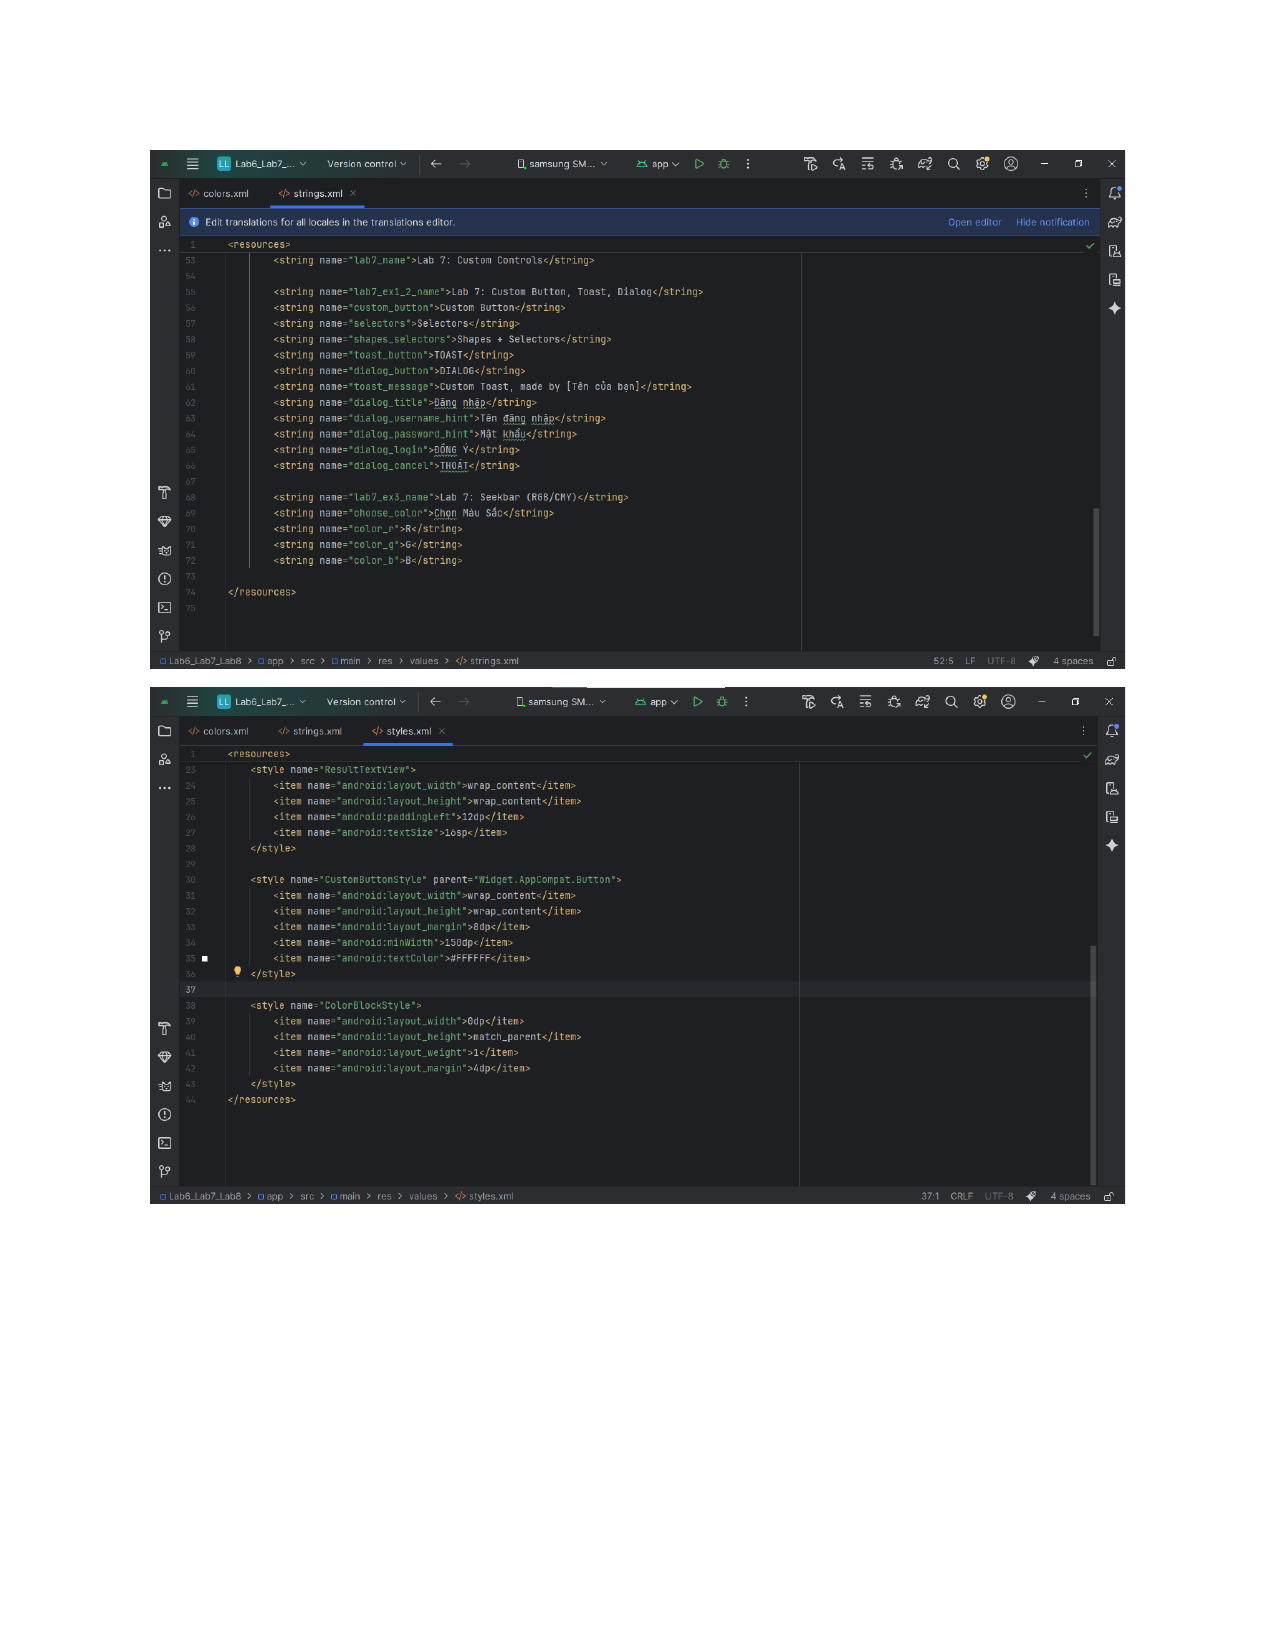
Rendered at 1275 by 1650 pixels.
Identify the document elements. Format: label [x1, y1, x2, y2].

picture [150, 150, 1125, 669]
picture [150, 687, 1125, 1204]
